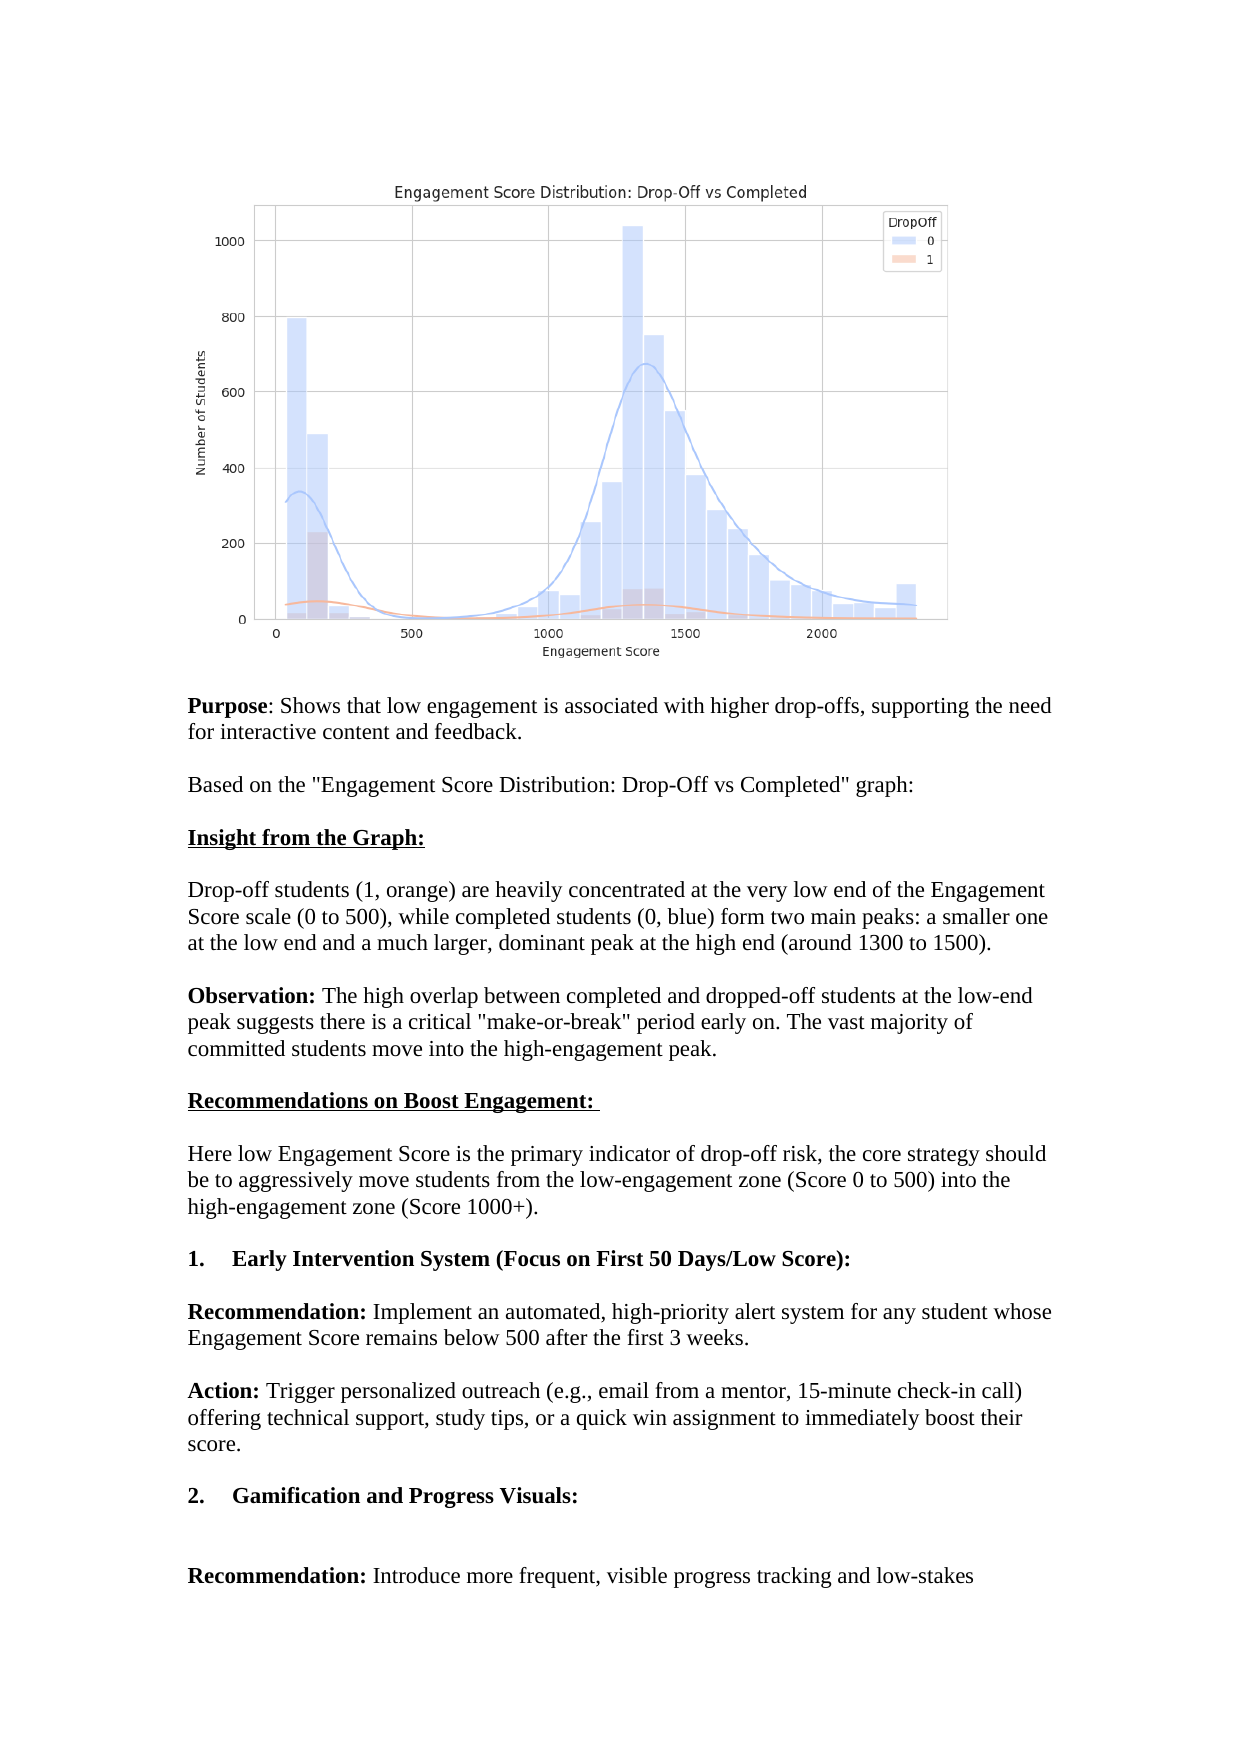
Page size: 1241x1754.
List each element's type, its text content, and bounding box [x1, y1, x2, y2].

text Observation: The high overlap between completed and dropped-off students at the low-end peak suggests there is a critical "make-or-break" period early on. The vast majority of committed students move into the high-engagement peak. [187, 982, 1053, 1061]
list Gamification and Progress Visuals: [187, 1483, 1053, 1509]
text Drop-off students (1, orange) are heavily concentrated at the very low end of the Engagement Score scale (0 to 500), while completed students (0, blue) form two main peaks: a smaller one at the low end and a much larger, dominant peak at the high end (around 1300 to 1500). [187, 876, 1053, 956]
text Here low Engagement Score is the primary indicator of drop-off risk, the core strategy should be to aggressively move students from the low-engagement zone (Score 0 to 500) into the high-engagement zone (Score 1000+). [187, 1140, 1053, 1219]
text Recommendation: Implement an automated, high-priority alert system for any student whose Engagement Score remains below 500 after the first 3 weeks. [187, 1298, 1053, 1351]
text Purpose: Shows that low engagement is associated with higher drop-offs, supporting the need for interactive content and feedback. [187, 692, 1053, 745]
text Based on the "Engagement Score Distribution: Drop-Off vs Completed" graph: [187, 771, 1053, 797]
list Early Intervention System (Focus on First 50 Days/Low Score): [187, 1245, 1053, 1272]
picture [187, 176, 956, 666]
text Insight from the Graph: [187, 824, 1053, 850]
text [187, 1562, 1053, 1588]
text Action: Trigger personalized outreach (e.g., email from a mentor, 15-minute check-in call) offering technical support, study tips, or a quick win assignment to immediately boost their score. [187, 1377, 1053, 1456]
text Recommendations on Boost Engagement: [187, 1087, 1053, 1114]
